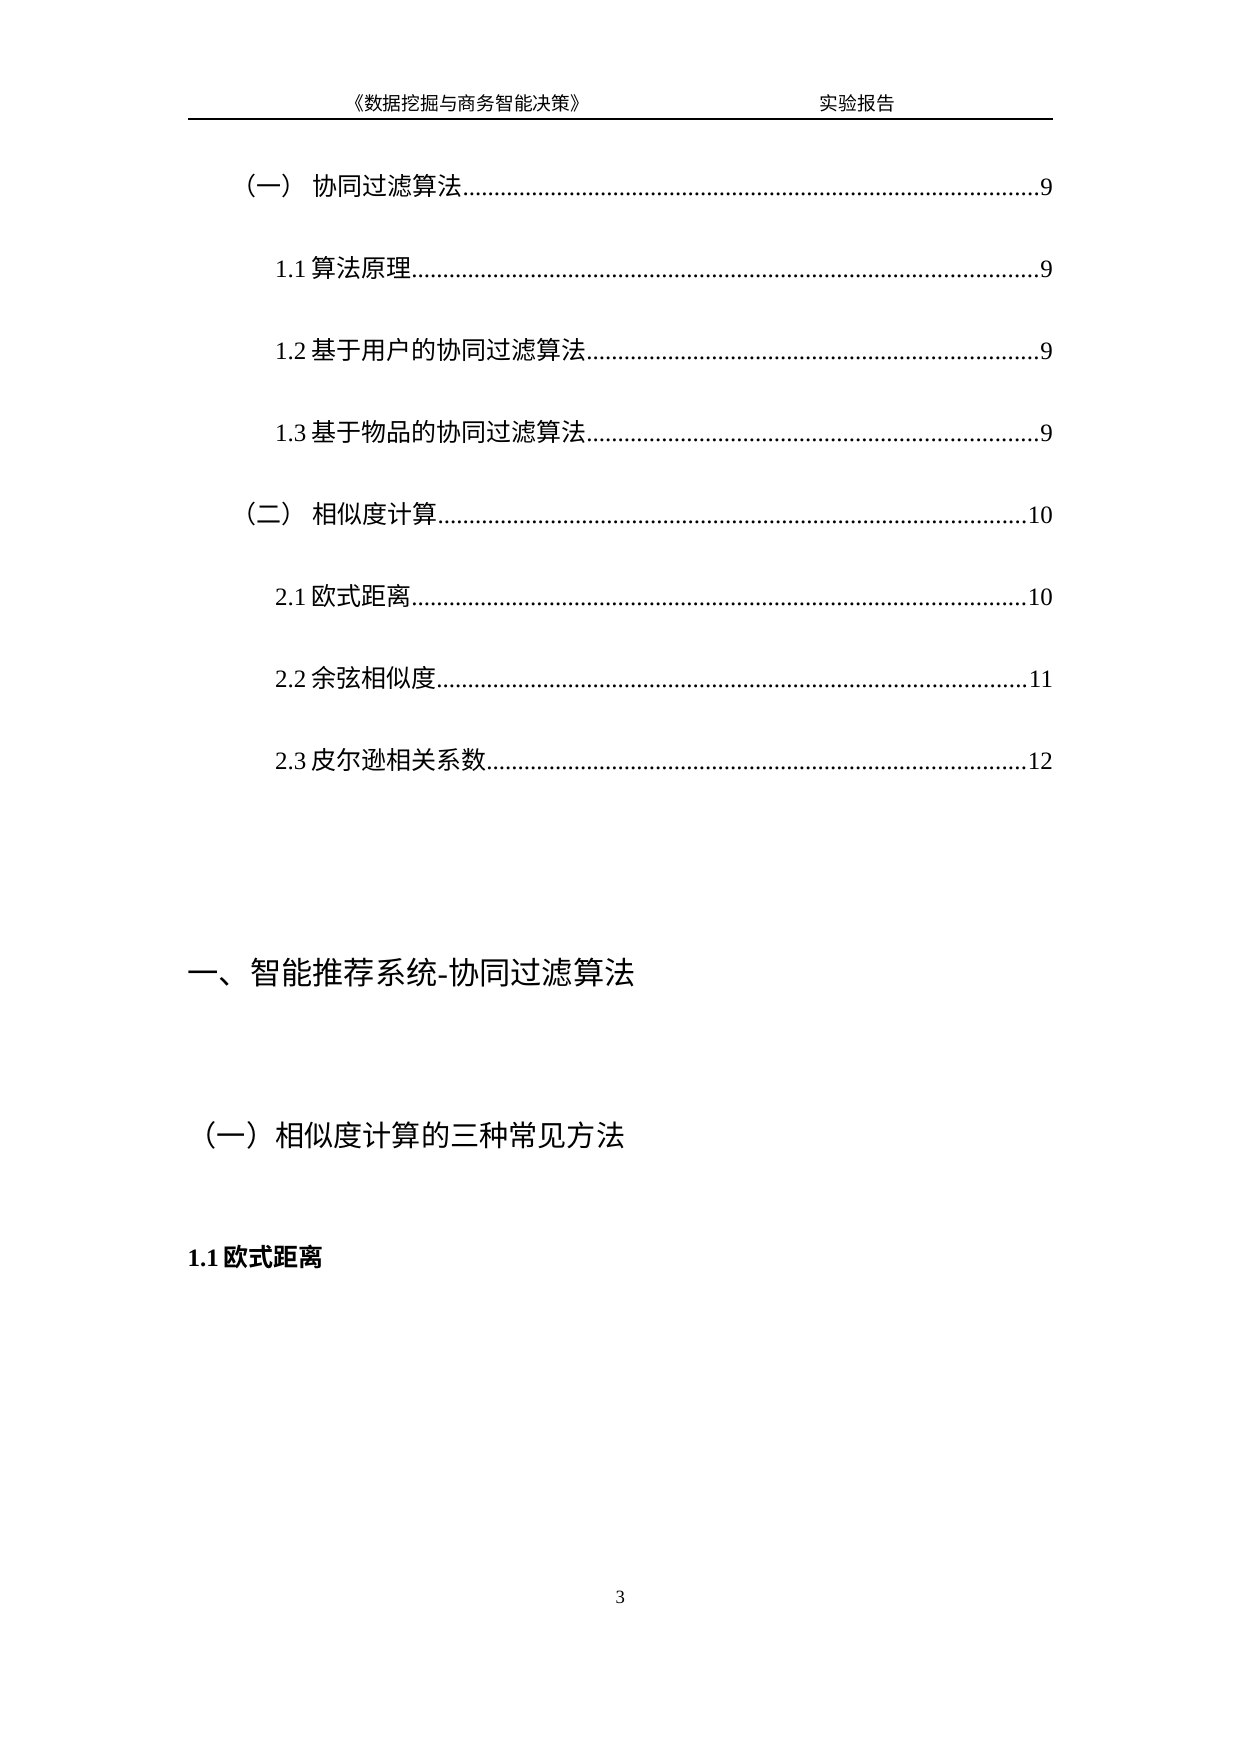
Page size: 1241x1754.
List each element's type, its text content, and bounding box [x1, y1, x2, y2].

text 1.1欧式距离 [187, 1224, 1053, 1289]
subtitle 一、智能推荐系统-协同过滤算法 [187, 938, 1053, 1003]
subtitle （一）相似度计算的三种常见方法 [187, 1101, 1053, 1166]
